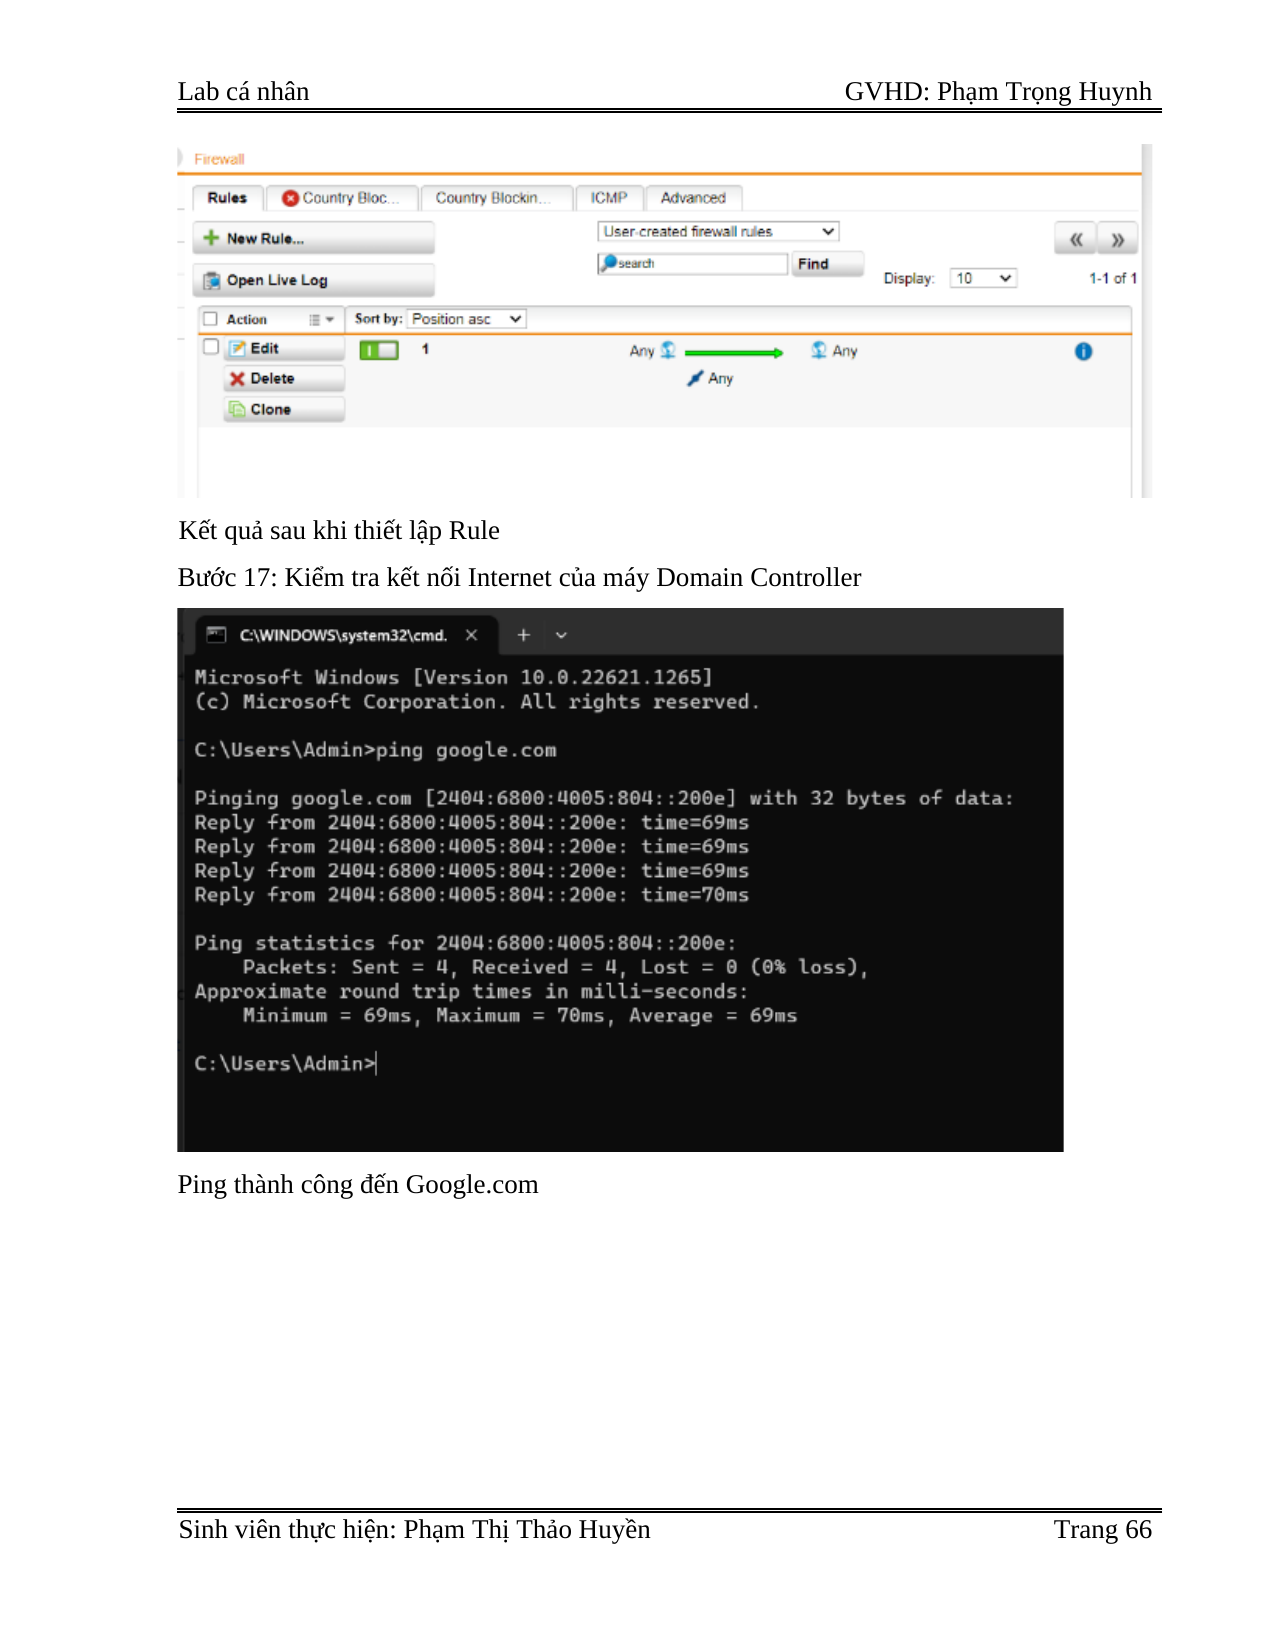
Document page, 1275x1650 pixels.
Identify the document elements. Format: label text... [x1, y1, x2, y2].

text Kết quả sau khi thiết lập Rule [177, 514, 1162, 545]
text Ping thành công đến Google.com [177, 1168, 1162, 1199]
picture [177, 144, 1153, 498]
picture [177, 608, 1064, 1152]
text Bước 17: Kiểm tra kết nối Internet của máy Domain Controller [177, 561, 1162, 592]
